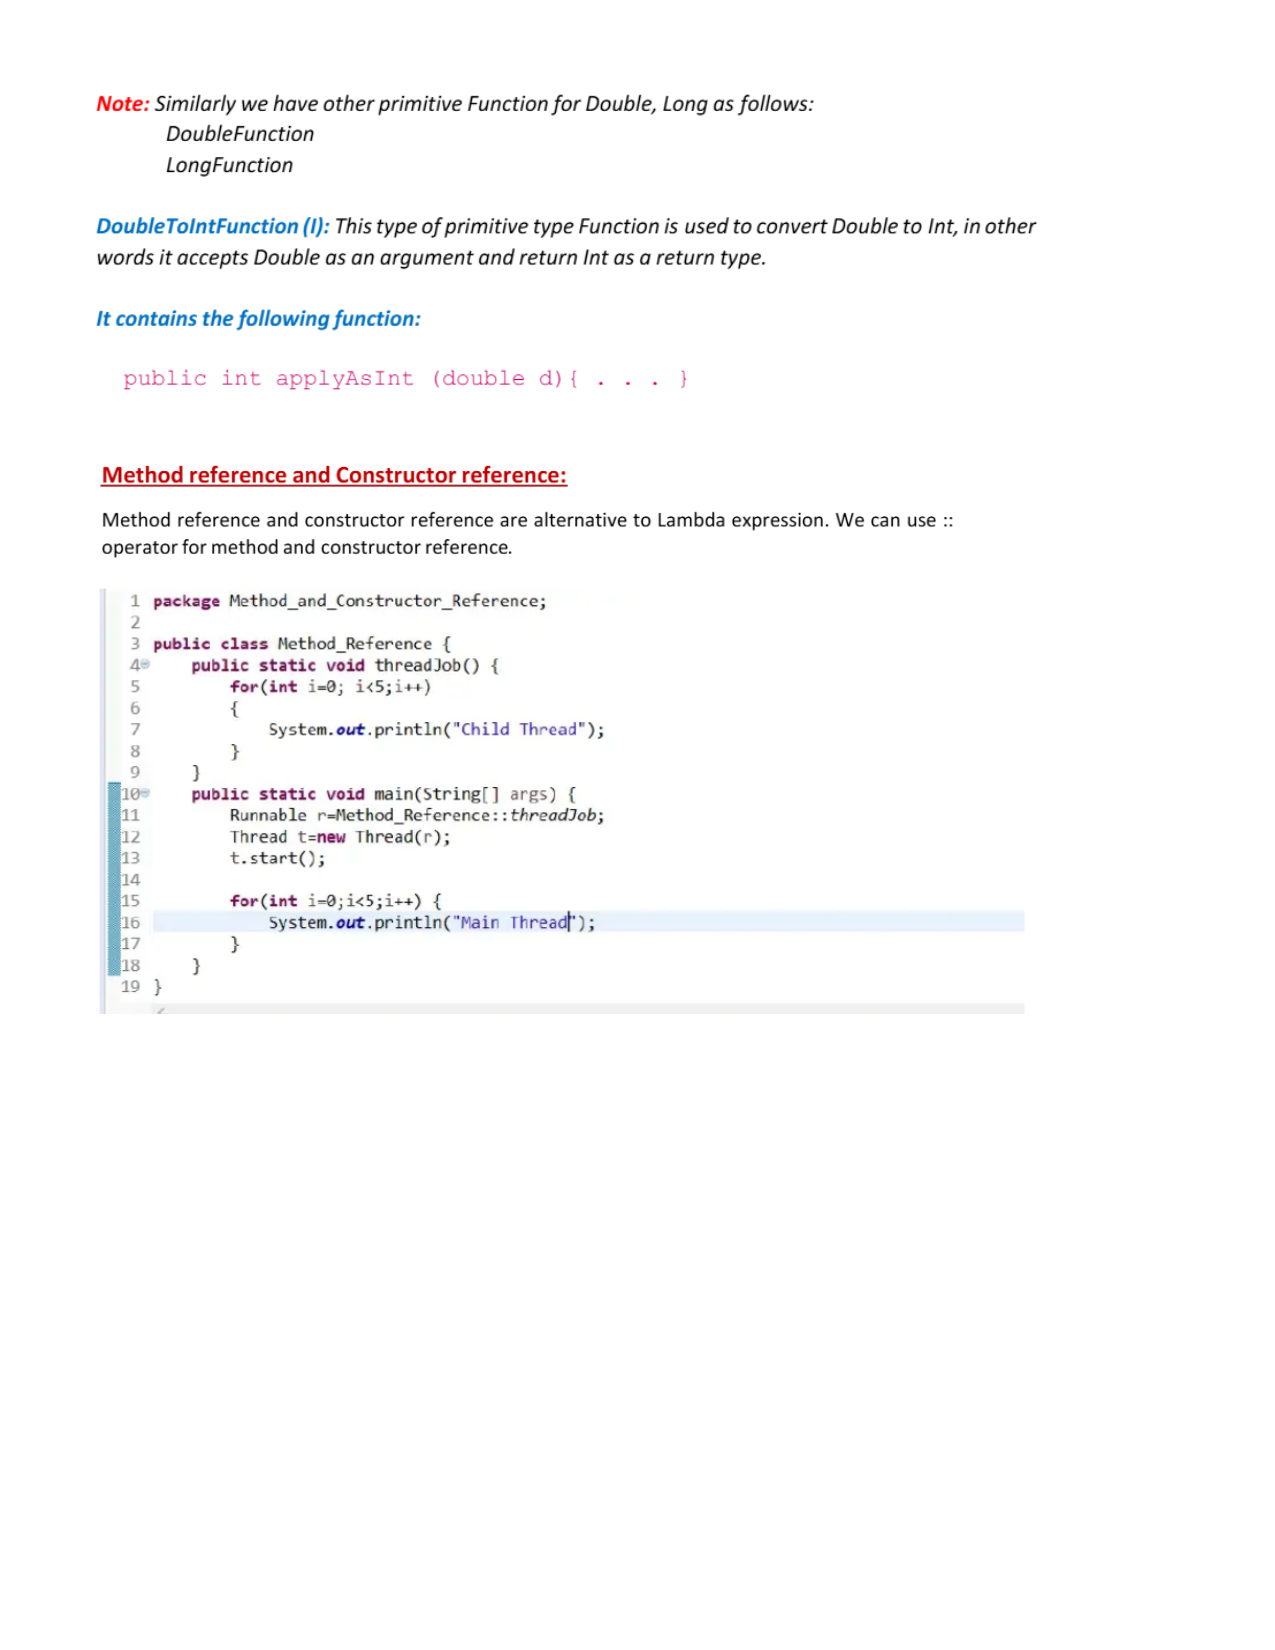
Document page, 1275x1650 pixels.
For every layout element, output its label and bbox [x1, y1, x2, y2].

picture [75, 447, 1050, 1014]
picture [75, 75, 1050, 446]
